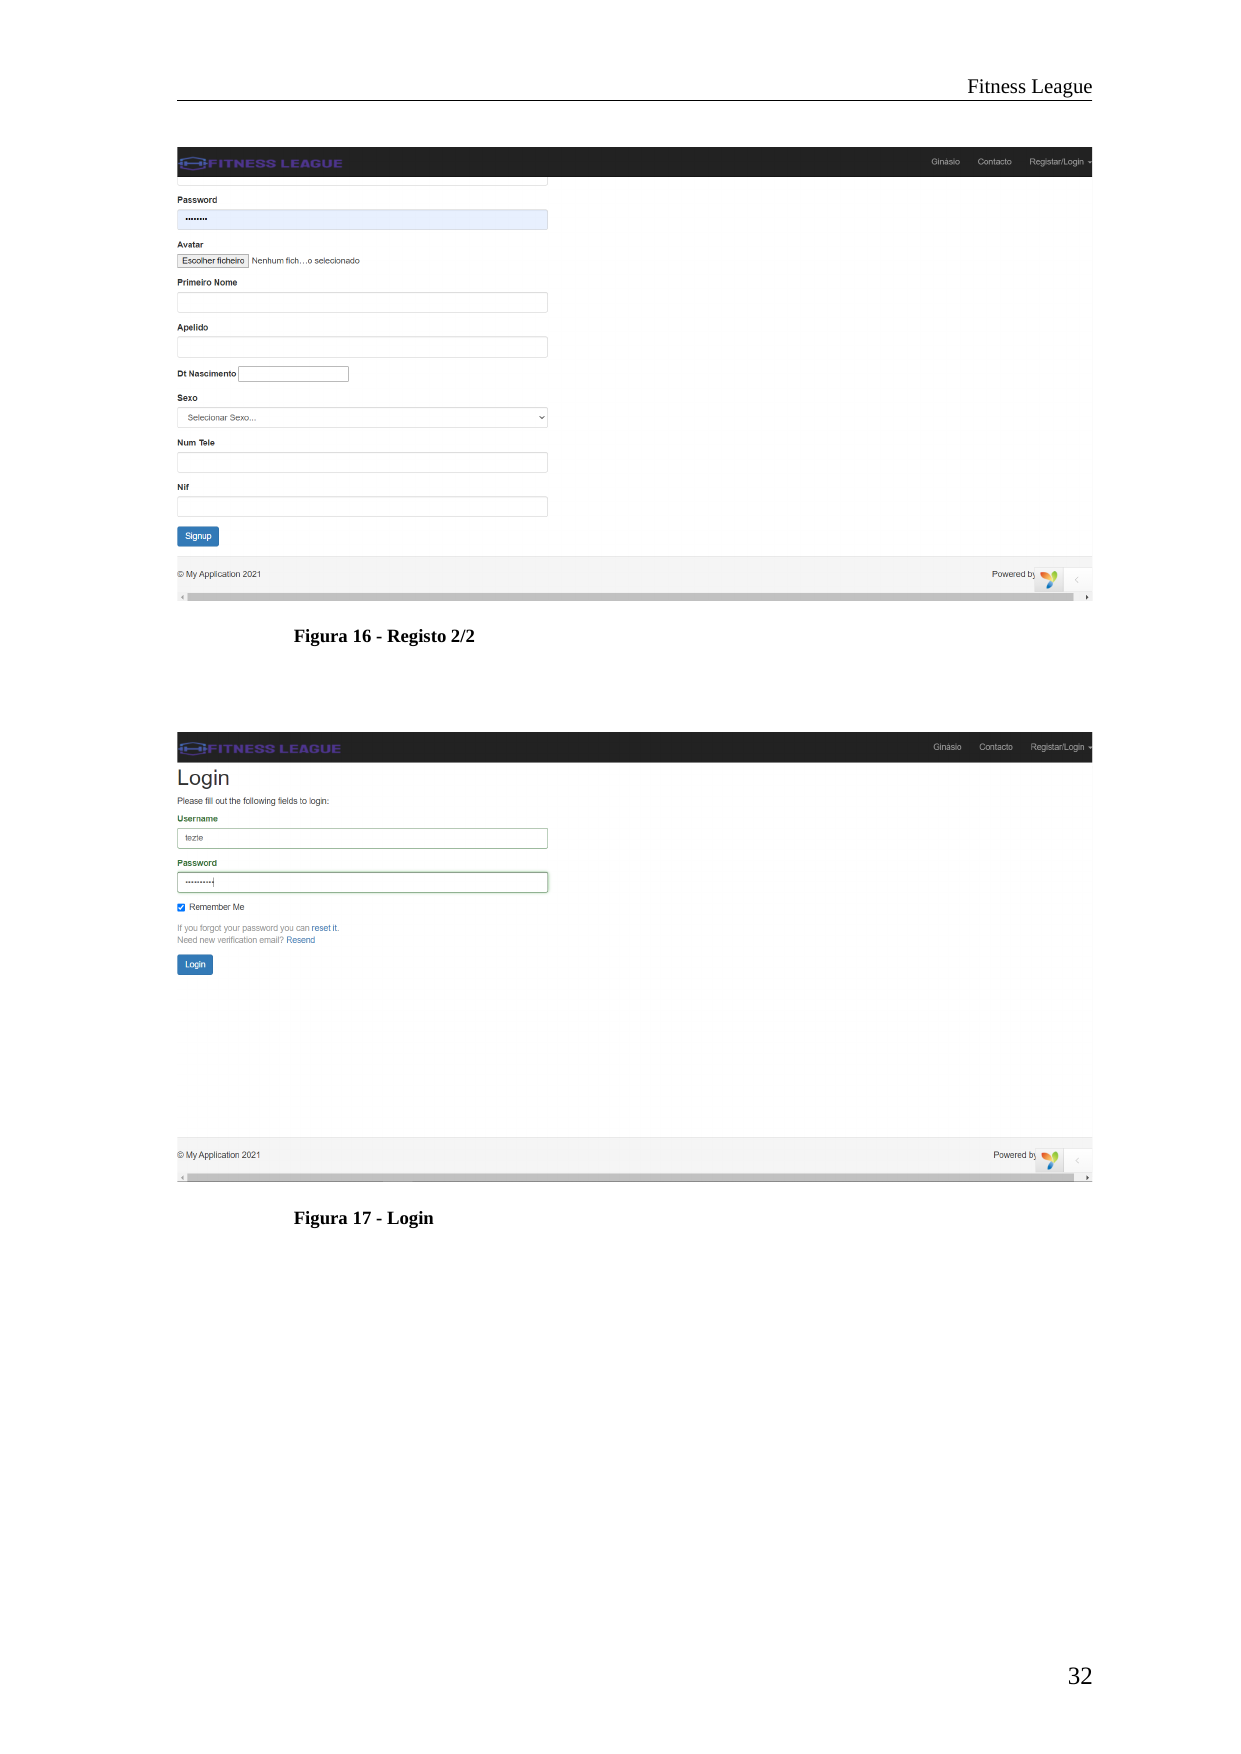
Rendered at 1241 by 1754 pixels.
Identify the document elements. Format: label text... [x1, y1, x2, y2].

picture [177, 732, 1093, 1182]
picture [177, 147, 1093, 601]
